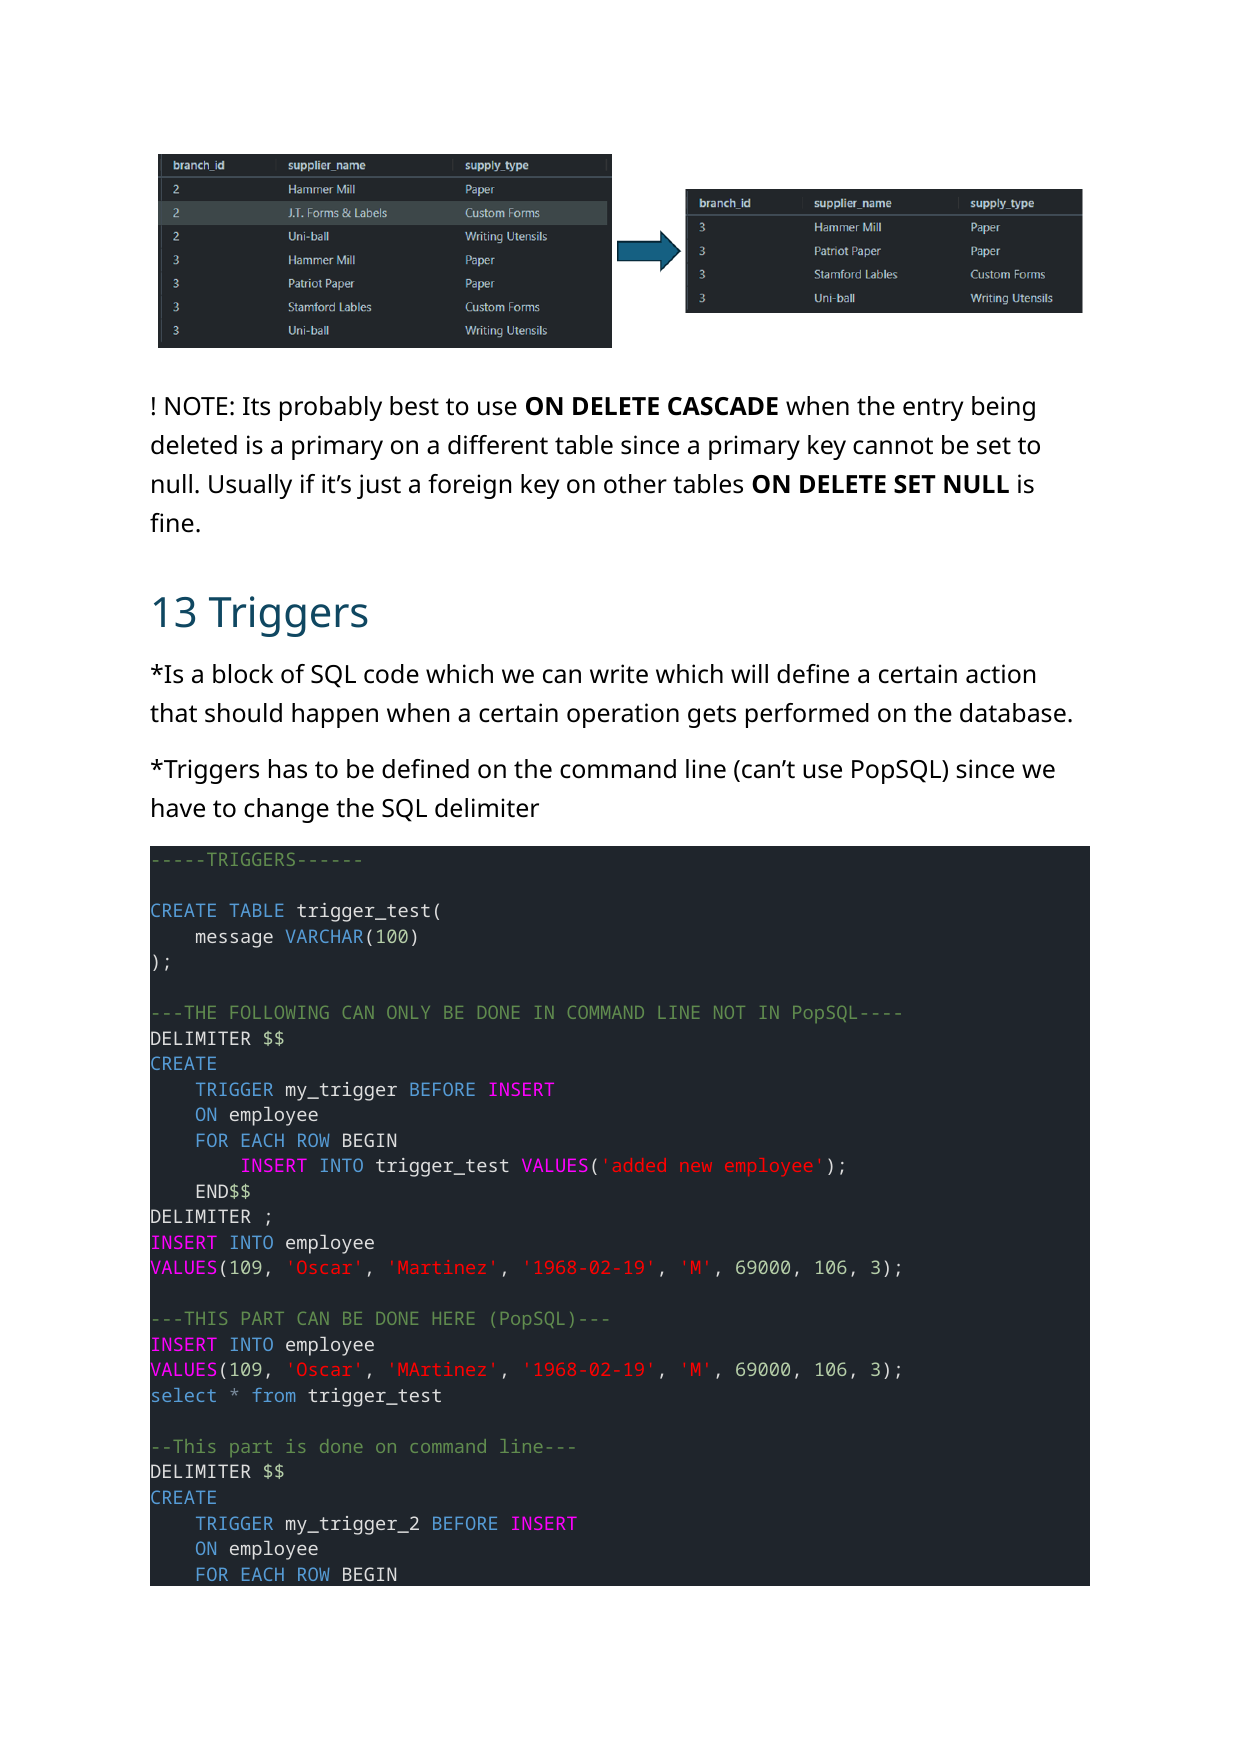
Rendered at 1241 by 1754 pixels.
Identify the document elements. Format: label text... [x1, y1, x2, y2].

text *Is a block of SQL code which we can write which will define a certain action that should happen when a certain operation gets performed on the database. [150, 656, 1090, 729]
text --This part is done on command line--- [150, 1433, 1090, 1459]
text END$$ [150, 1178, 1090, 1204]
text ! NOTE: Its probably best to use ON DELETE CASCADE when the entry being deleted is a primary on a different table since a primary key cannot be set to null. Usually if it’s just a foreign key on other tables ON DELETE SET NULL is fine. [150, 389, 1090, 540]
text CREATE [150, 1484, 1090, 1510]
text INSERT INTO employee [150, 1229, 1090, 1255]
text FOR EACH ROW BEGIN [150, 1561, 1090, 1586]
text CREATE TABLE trigger_test( [150, 897, 1090, 923]
text ON employee [150, 1535, 1090, 1561]
subtitle 13 Triggers [150, 583, 1090, 639]
text VALUES(109, 'Oscar', 'MArtinez', '1968-02-19', 'M', 69000, 106, 3); [150, 1357, 1090, 1382]
text ); [150, 948, 1090, 974]
picture [150, 150, 1091, 367]
text DELIMITER $$ [150, 1025, 1090, 1051]
text ON employee [150, 1102, 1090, 1127]
text VALUES(109, 'Oscar', 'Martinez', '1968-02-19', 'M', 69000, 106, 3); [150, 1255, 1090, 1280]
text INSERT INTO employee [150, 1331, 1090, 1357]
text ---THIS PART CAN BE DONE HERE (PopSQL)--- [150, 1306, 1090, 1331]
text FOR EACH ROW BEGIN [150, 1127, 1090, 1153]
text TRIGGER my_trigger BEFORE INSERT [150, 1076, 1090, 1102]
text DELIMITER ; [150, 1204, 1090, 1229]
text message VARCHAR(100) [150, 923, 1090, 948]
text select * from trigger_test [150, 1382, 1090, 1408]
text -----TRIGGERS------ [150, 846, 1090, 872]
text INSERT INTO trigger_test VALUES('added new employee'); [150, 1153, 1090, 1178]
text TRIGGER my_trigger_2 BEFORE INSERT [150, 1510, 1090, 1535]
text ---THE FOLLOWING CAN ONLY BE DONE IN COMMAND LINE NOT IN PopSQL---- [150, 999, 1090, 1025]
text DELIMITER $$ [150, 1459, 1090, 1484]
text CREATE [150, 1051, 1090, 1076]
text *Triggers has to be defined on the command line (can’t use PopSQL) since we have to change the SQL delimiter [150, 751, 1090, 824]
